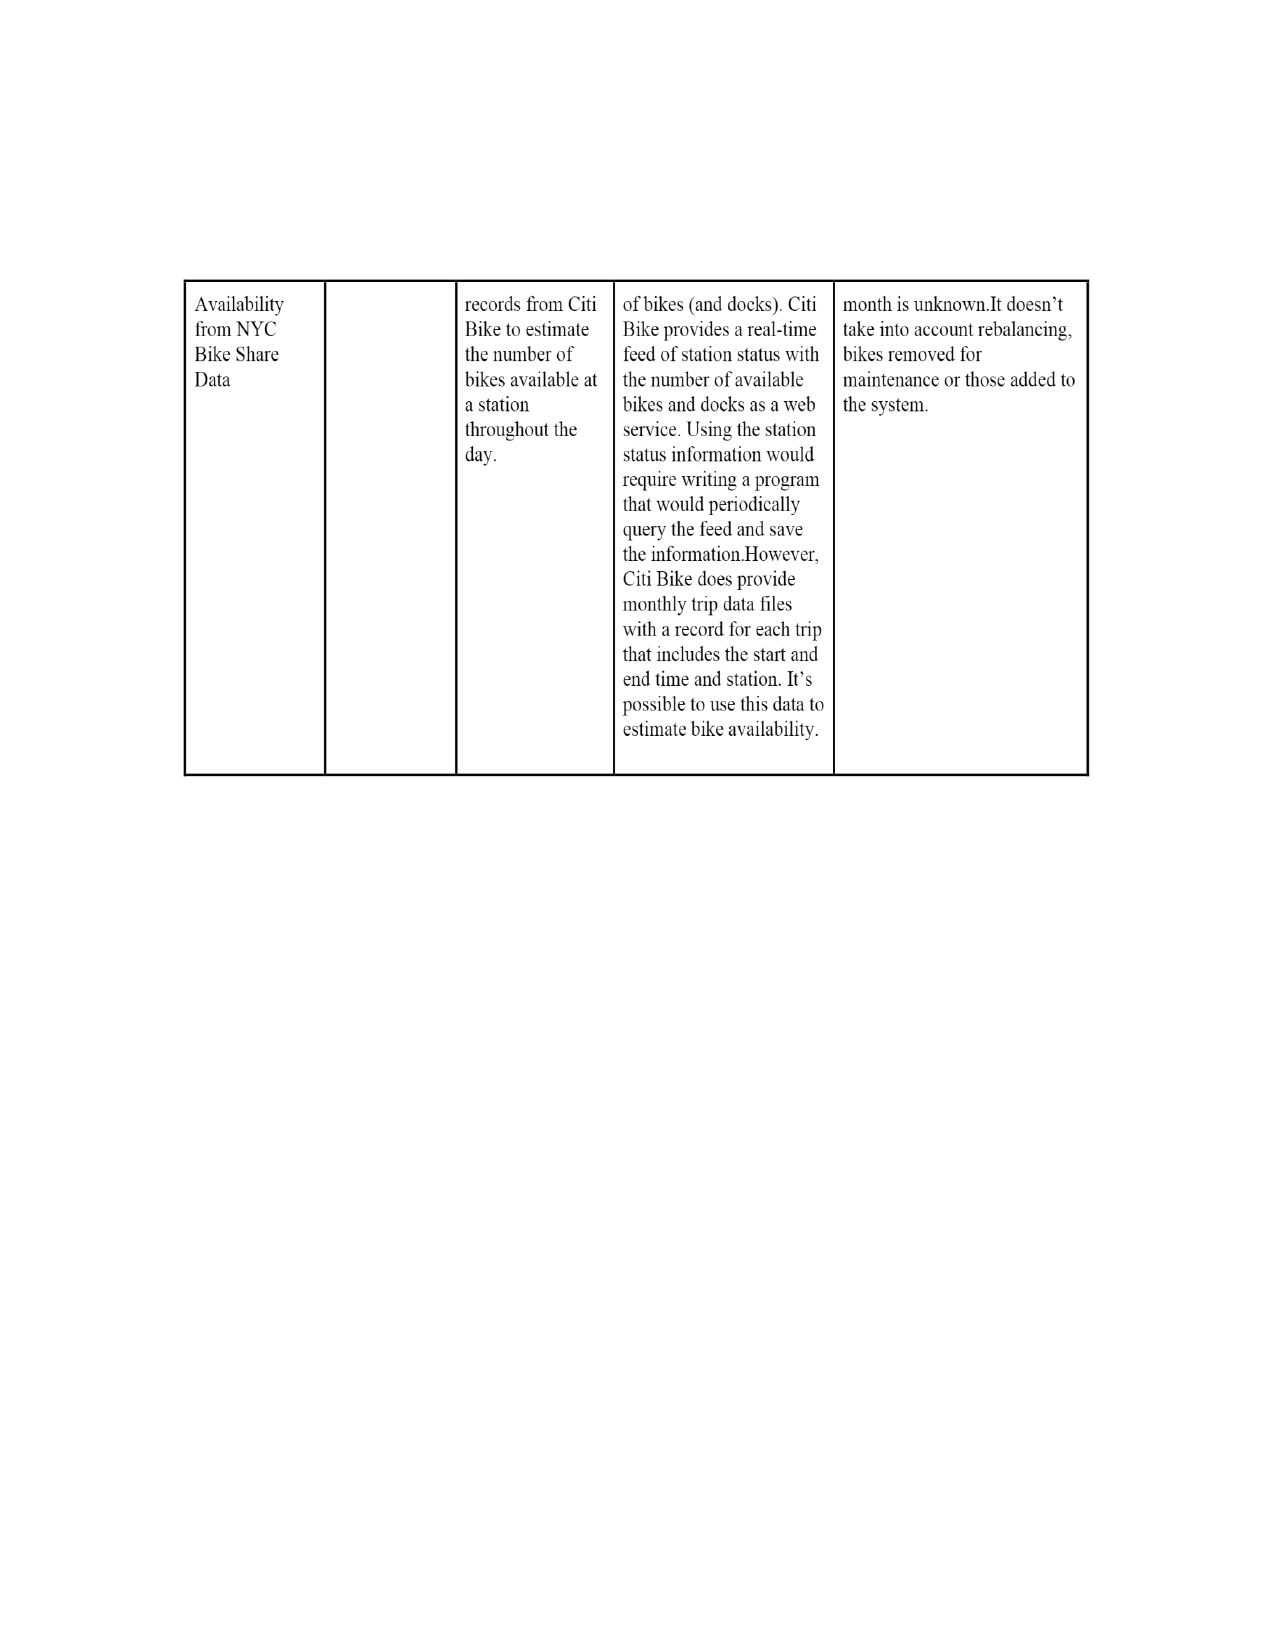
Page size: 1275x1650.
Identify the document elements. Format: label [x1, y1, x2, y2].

picture [150, 150, 1125, 1501]
